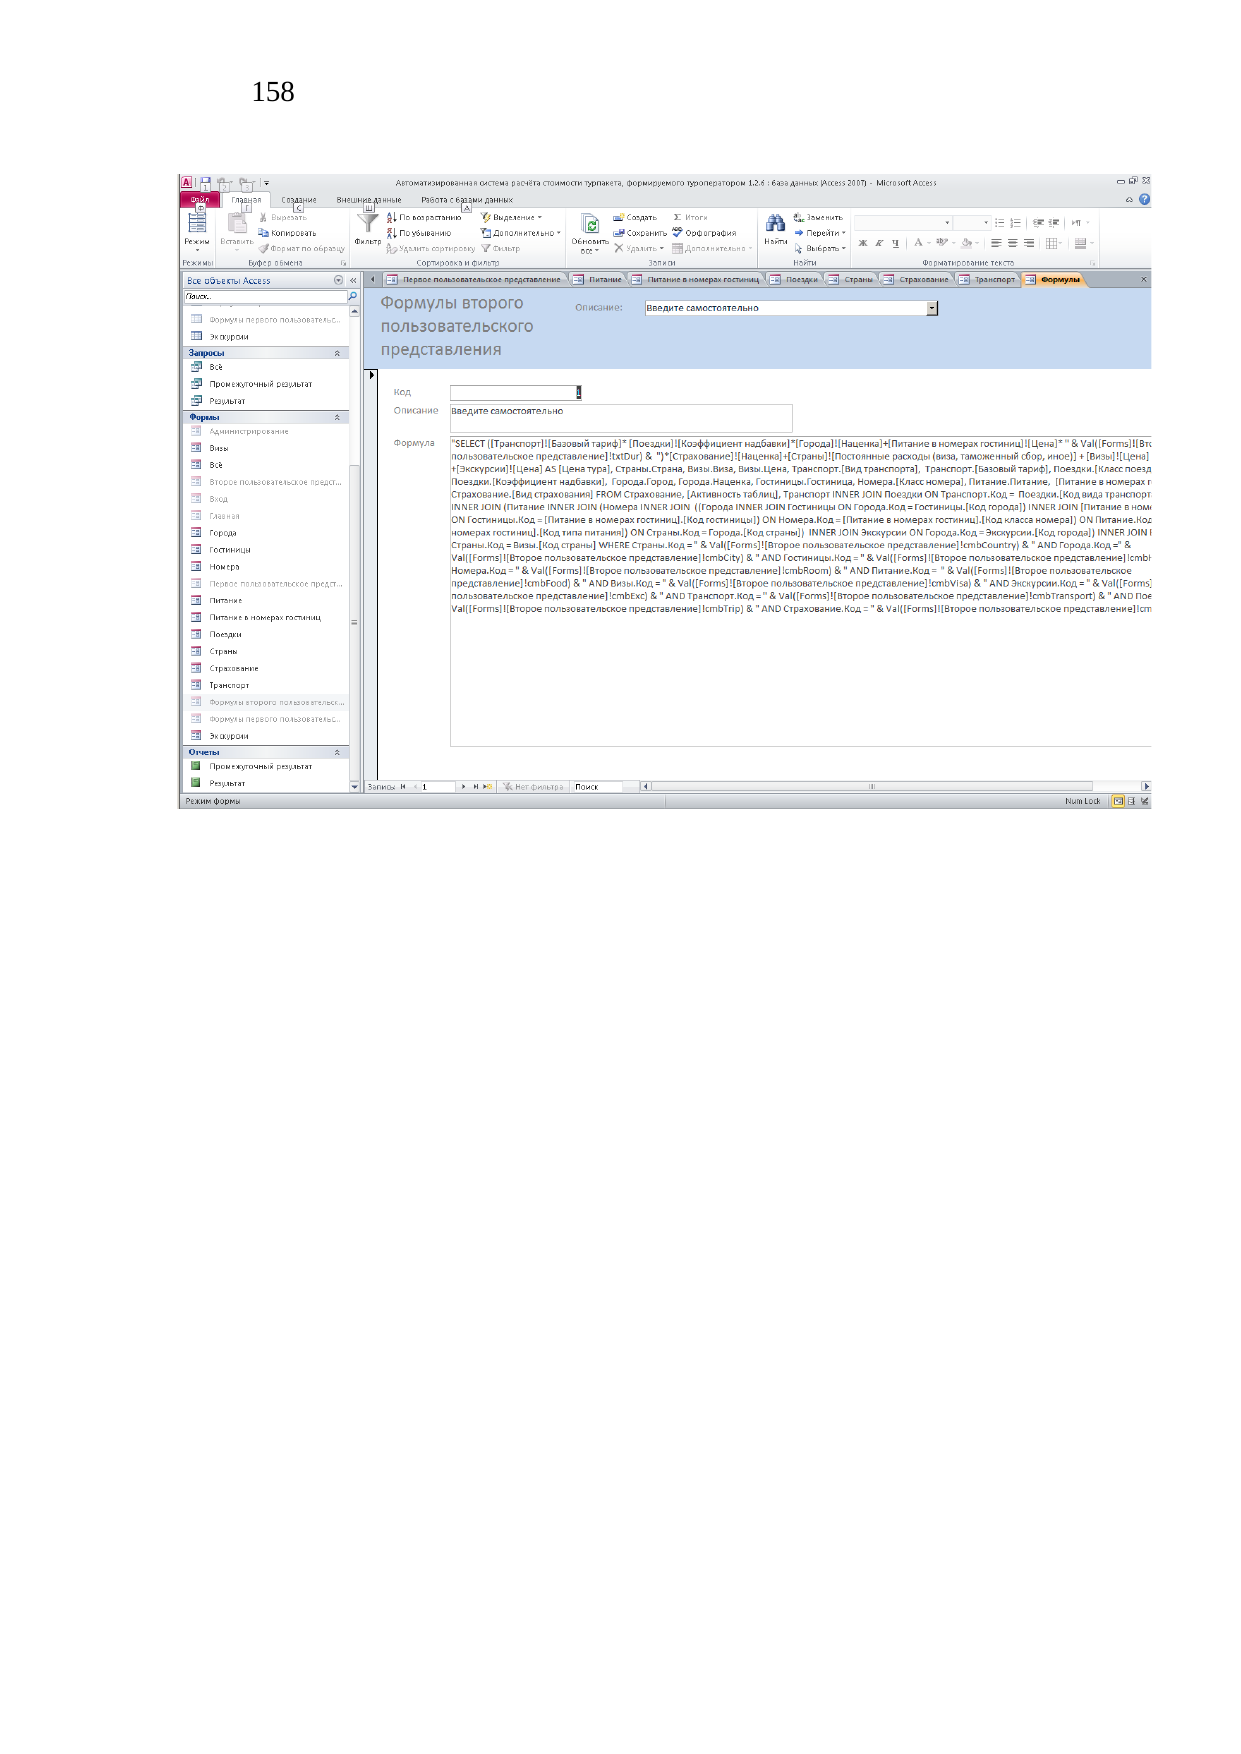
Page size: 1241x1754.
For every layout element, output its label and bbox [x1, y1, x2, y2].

picture [177, 174, 1152, 809]
